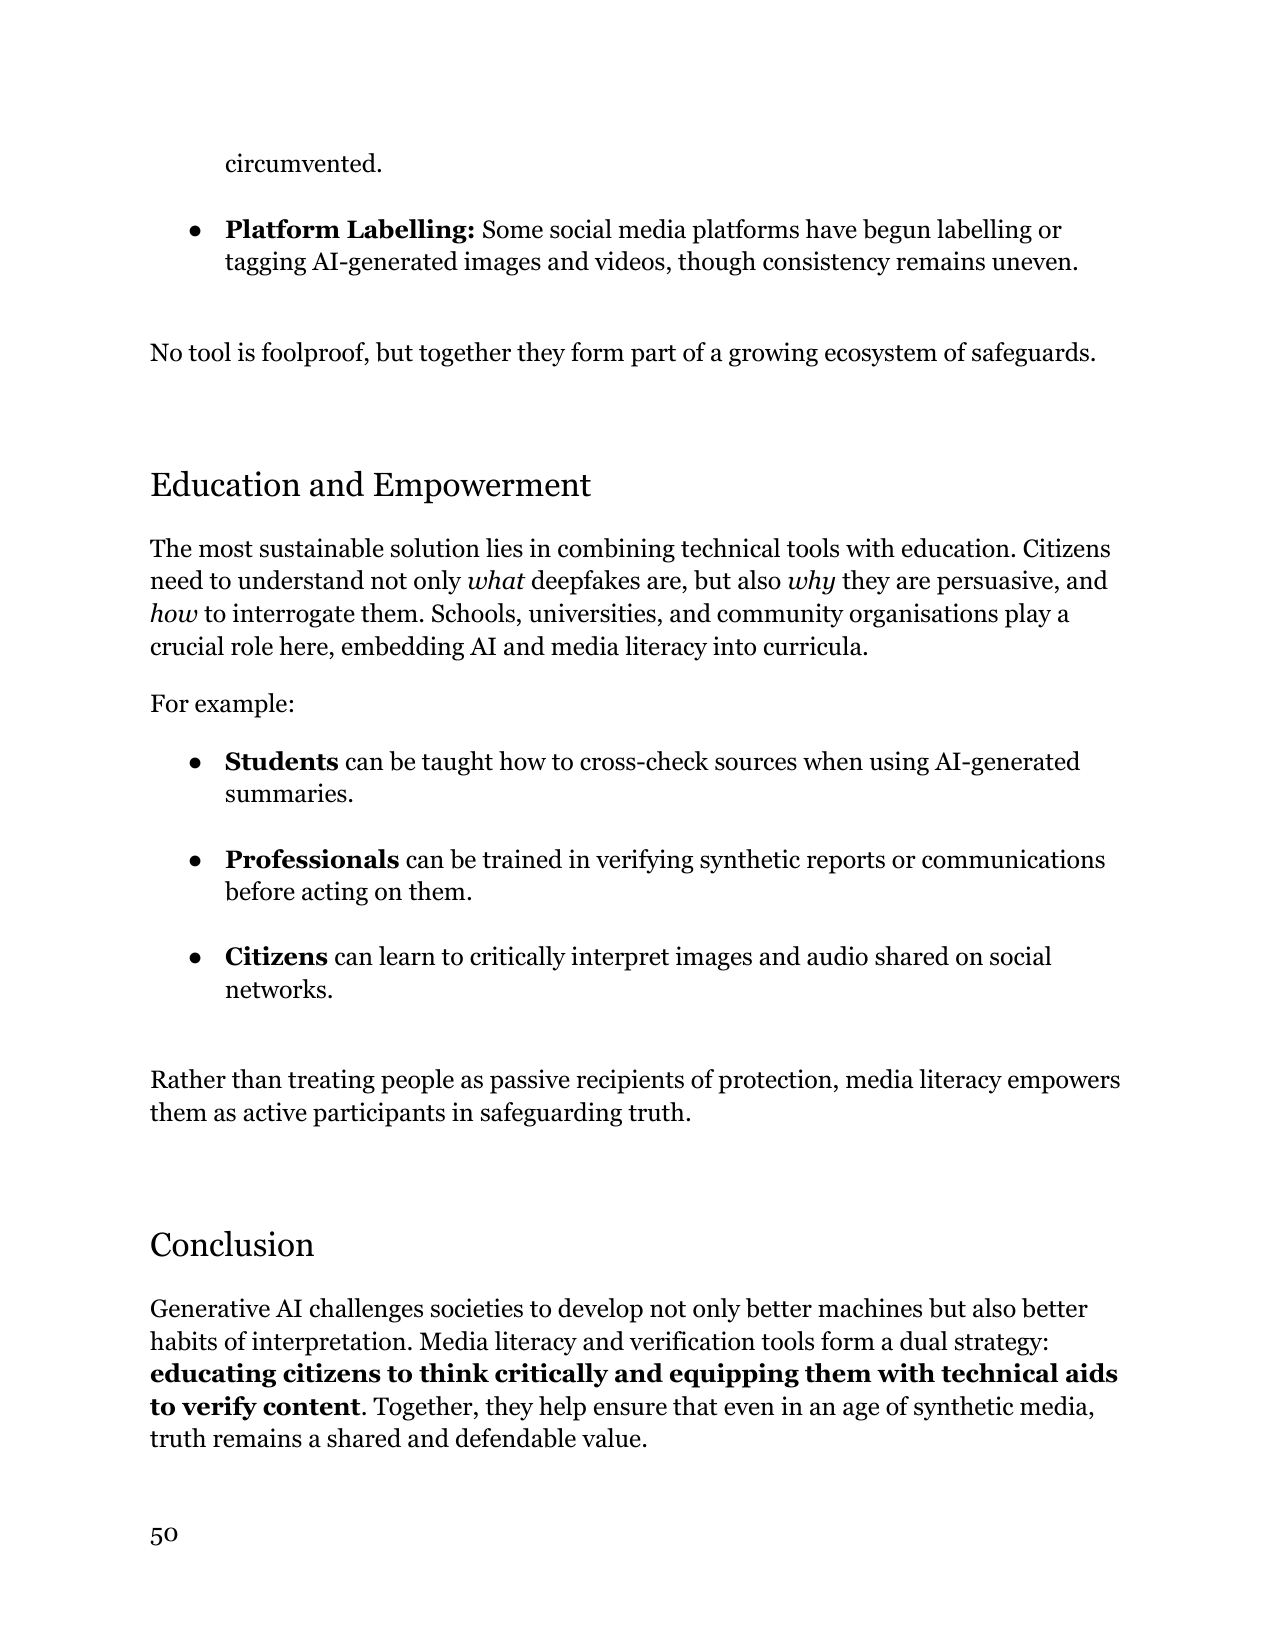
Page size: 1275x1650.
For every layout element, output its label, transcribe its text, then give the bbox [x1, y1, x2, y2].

text Generative AI challenges societies to develop not only better machines but also better habits of interpretation. Media literacy and verification tools form a dual strategy: educating citizens to think critically and equipping them with technical aids to verify content. Together, they help ensure that even in an age of synthetic media, truth remains a shared and defendable value. [150, 1294, 1125, 1453]
list Platform Labelling: Some social media platforms have begun labelling or tagging AI-generated images and videos, though consistency remains uneven. [187, 215, 1125, 309]
list Students can be taught how to cross-check sources when using AI-generated summaries. [187, 747, 1125, 841]
subtitle Education and Empowerment [150, 466, 1125, 504]
subtitle Conclusion [150, 1226, 1125, 1264]
text No tool is foolproof, but together they form part of a growing ecosystem of safeguards. [150, 338, 1125, 366]
text Rather than treating people as passive recipients of protection, media literacy empowers them as active participants in safeguarding truth. [150, 1066, 1125, 1127]
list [187, 150, 1125, 211]
text The most sustainable solution lies in combining technical tools with education. Citizens need to understand not only what deepfakes are, but also why they are persuasive, and how to interrogate them. Schools, universities, and community organisations play a crucial role here, embedding AI and media literacy into curricula. [150, 534, 1125, 661]
list Professionals can be trained in verifying synthetic reports or communications before acting on them. [187, 845, 1125, 939]
text For example: [150, 690, 1125, 718]
list Citizens can learn to critically interpret images and audio shared on social networks. [187, 943, 1125, 1037]
